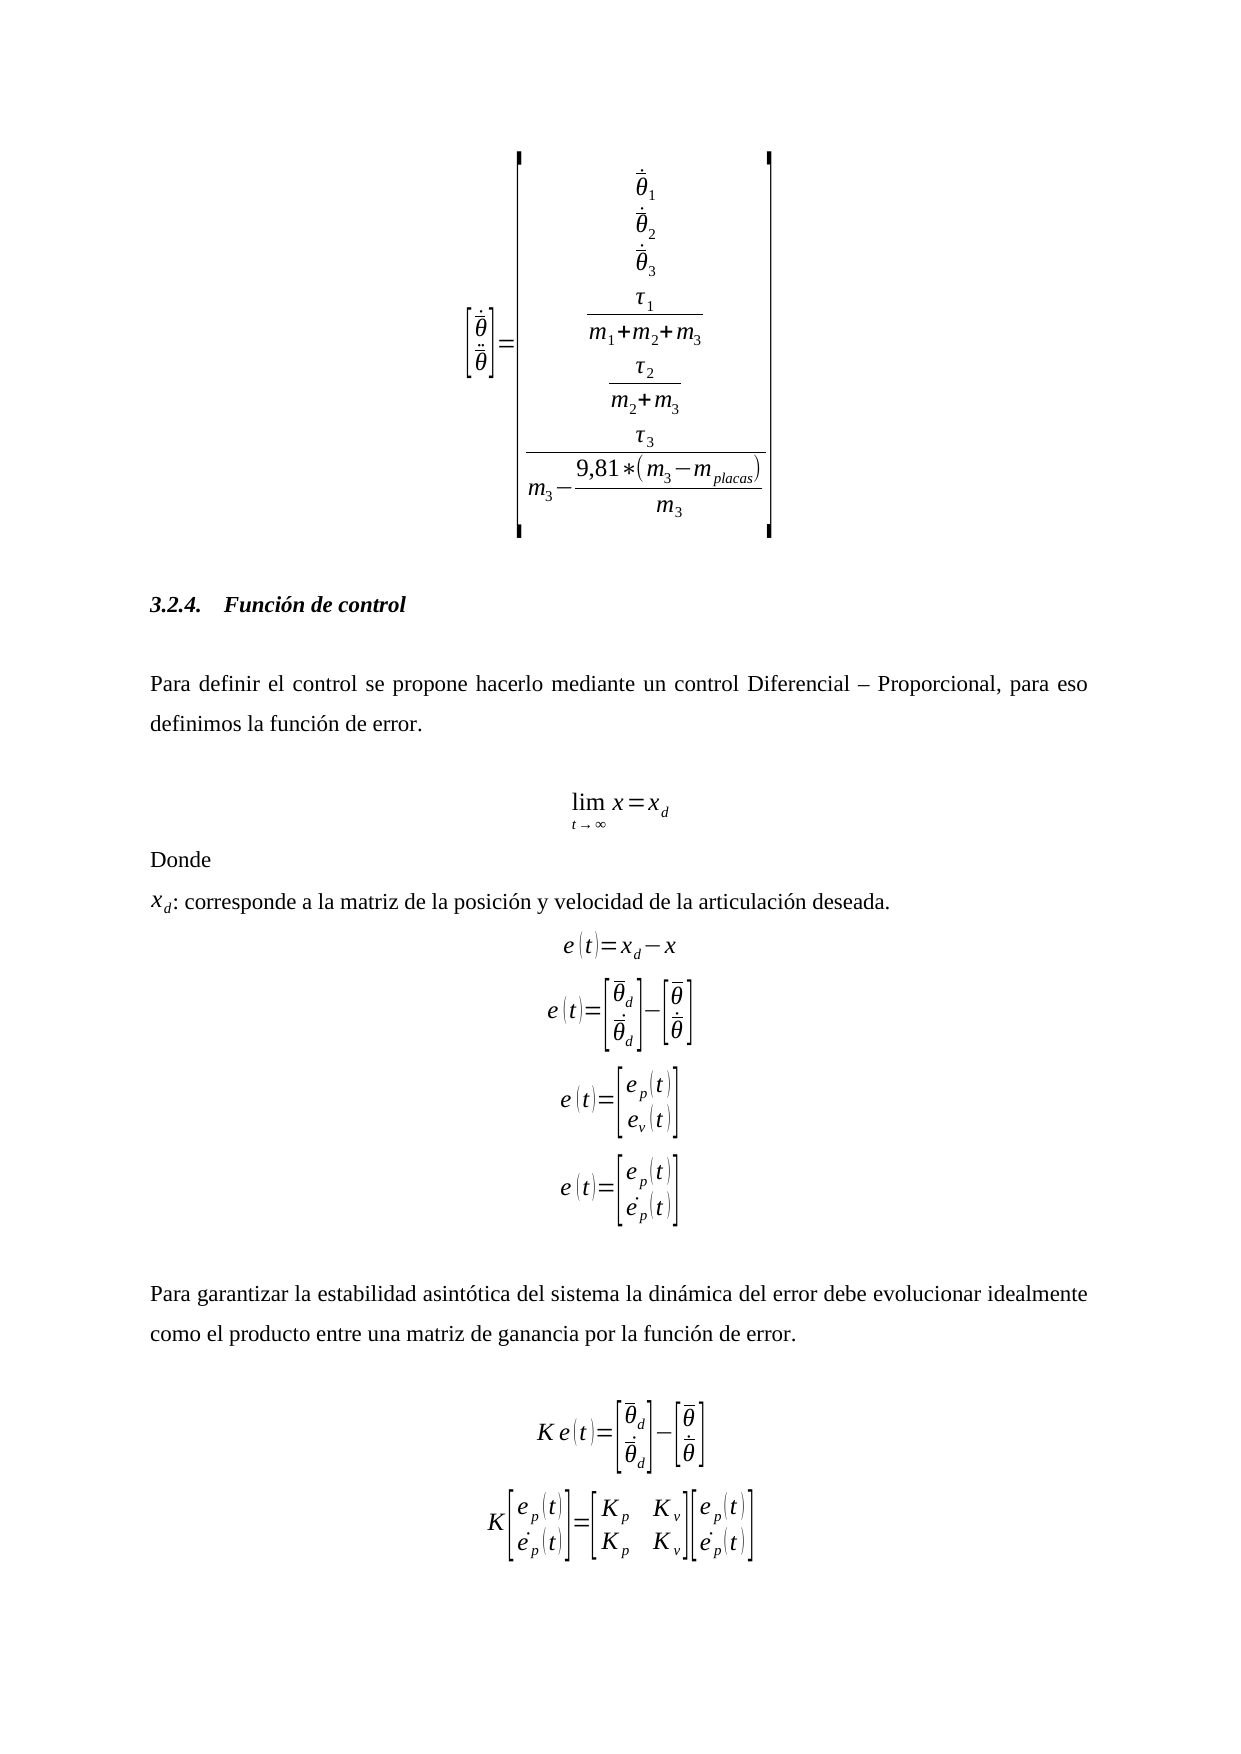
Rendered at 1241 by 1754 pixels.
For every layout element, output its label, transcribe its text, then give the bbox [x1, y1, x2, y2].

text : corresponde a la matriz de la posición y velocidad de la articulación deseada. [150, 886, 1090, 917]
text Para garantizar la estabilidad asintótica del sistema la dinámica del error debe evolucionar idealmente como el producto entre una matriz de ganancia por la función de error. [150, 1280, 1090, 1346]
text Donde [150, 846, 1090, 872]
subtitle Función de control [150, 591, 1090, 618]
text Para definir el control se propone hacerlo mediante un control Diferencial – Proporcional, para eso definimos la función de error. [150, 670, 1090, 736]
